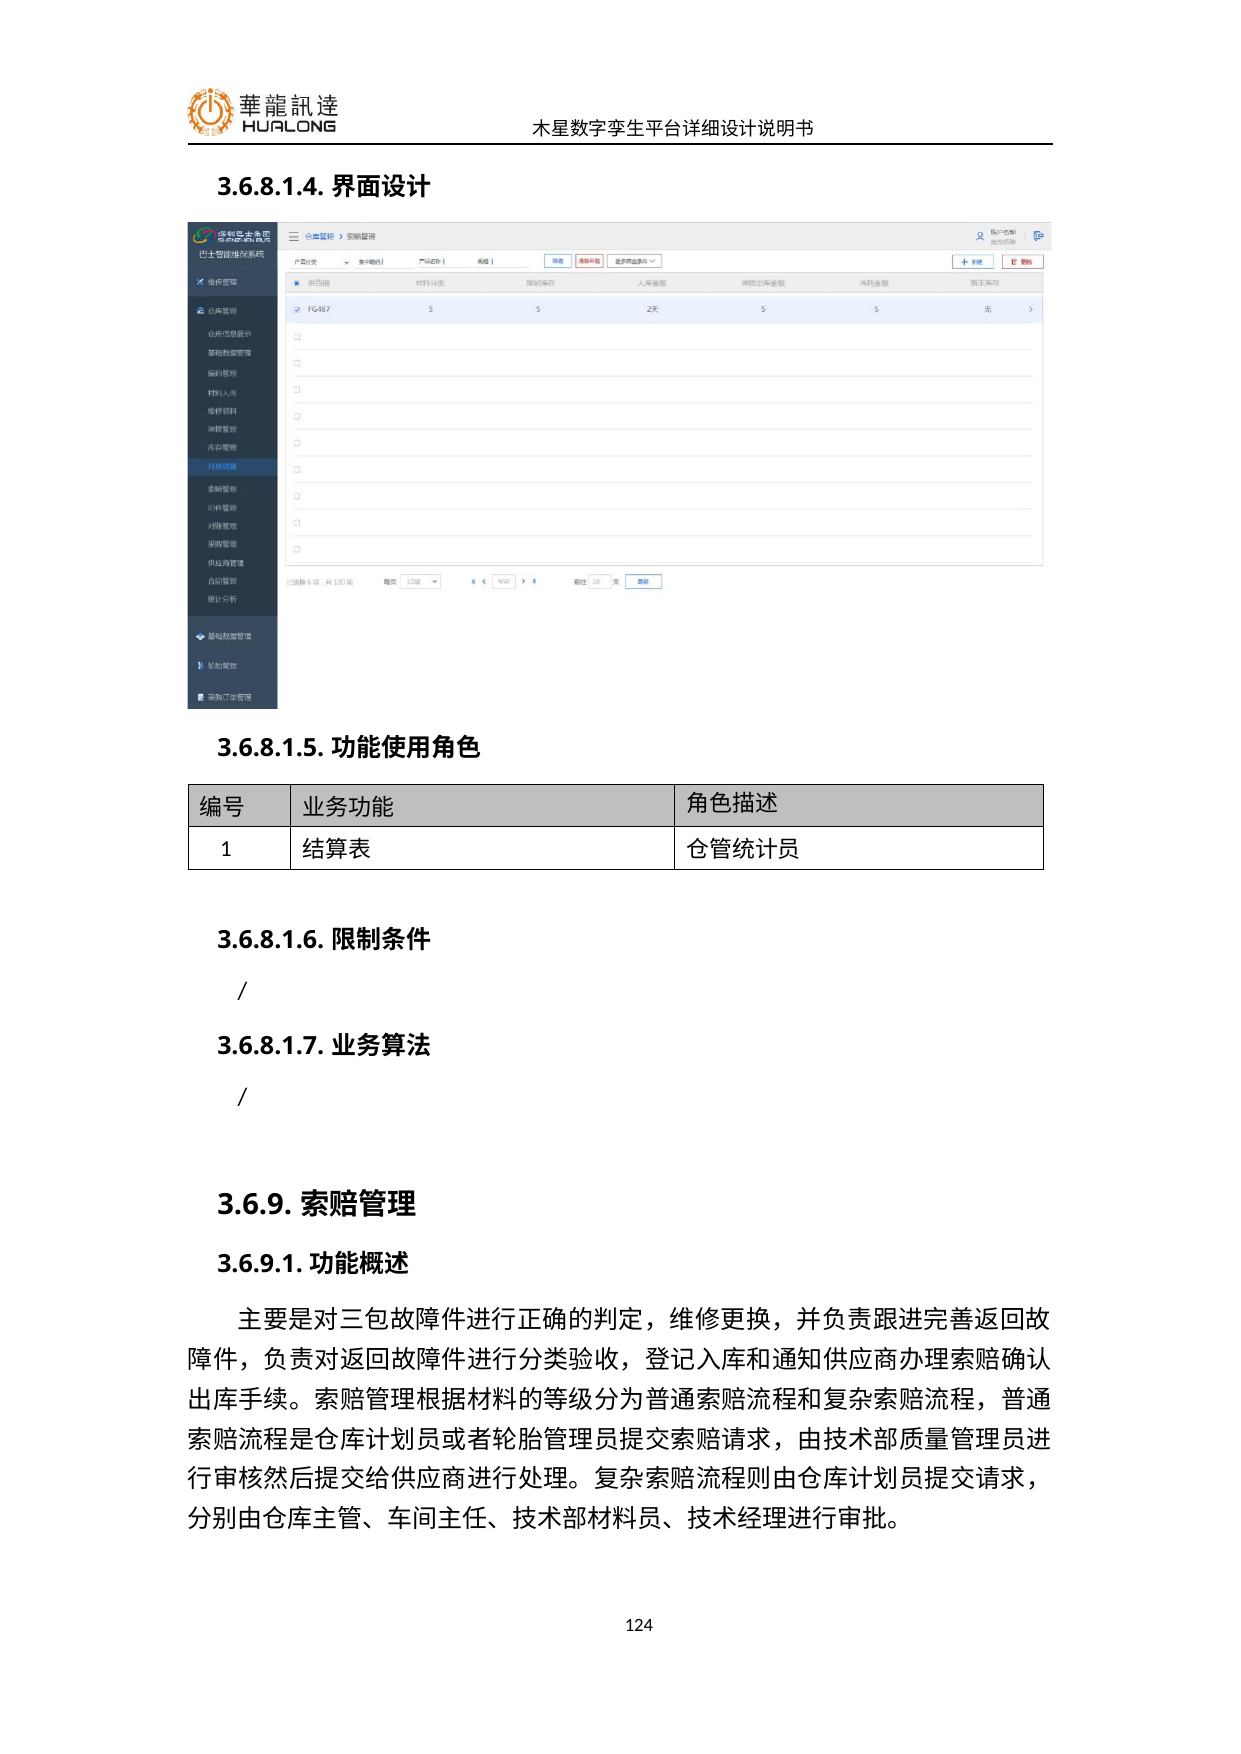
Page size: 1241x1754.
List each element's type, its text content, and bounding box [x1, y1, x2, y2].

subtitle 界面设计 [217, 167, 1053, 203]
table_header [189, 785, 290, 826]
text 主要是对三包故障件进行正确的判定，维修更换，并负责跟进完善返回故障件，负责对返回故障件进行分类验收，登记入库和通知供应商办理索赔确认出库手续。索赔管理根据材料的等级分为普通索赔流程和复杂索赔流程，普通索赔流程是仓库计划员或者轮胎管理员提交索赔请求，由技术部质量管理员进行审核然后提交给供应商进行处理。复杂索赔流程则由仓库计划员提交请求，分别由仓库主管、车间主任、技术部材料员、技术经理进行审批。 [187, 1300, 1053, 1535]
text / [187, 976, 1053, 1006]
subtitle 限制条件 [217, 919, 1053, 956]
picture [187, 222, 1052, 709]
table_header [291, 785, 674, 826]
text / [187, 1081, 1053, 1112]
subtitle 业务算法 [217, 1025, 1053, 1062]
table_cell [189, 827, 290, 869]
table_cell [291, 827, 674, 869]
subtitle 索赔管理 [217, 1181, 1053, 1223]
subtitle 功能概述 [217, 1244, 1053, 1280]
picture [187, 88, 338, 136]
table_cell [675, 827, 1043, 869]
subtitle 功能使用角色 [217, 728, 1053, 764]
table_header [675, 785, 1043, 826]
